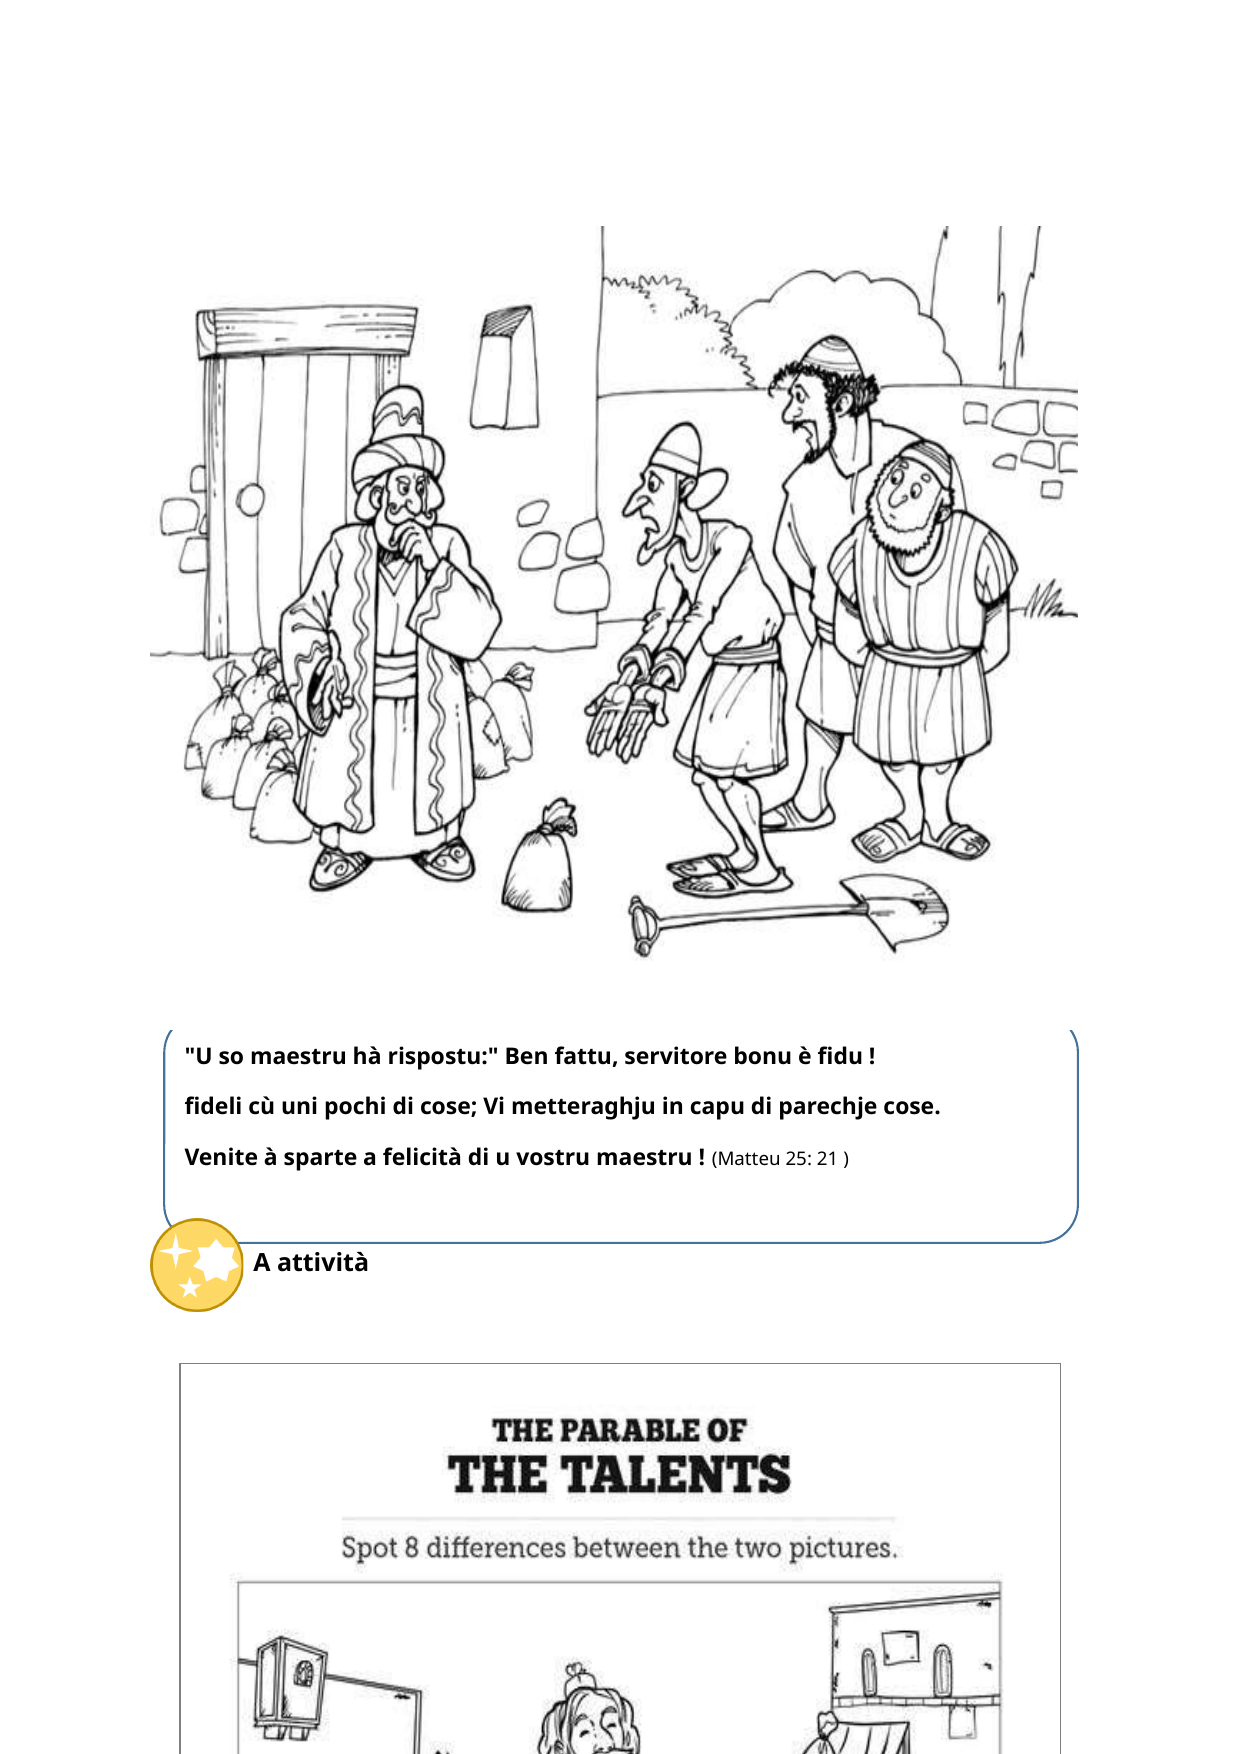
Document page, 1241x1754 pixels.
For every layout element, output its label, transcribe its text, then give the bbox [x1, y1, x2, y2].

text A attività [244, 1244, 1090, 1278]
text fideli cù uni pochi di cose; Vi metteraghju in capu di parechje cose. [150, 1090, 1090, 1121]
text Venite à sparte a felicità di u vostru maestru ! (Matteu 25: 21 ) [150, 1141, 1090, 1172]
picture [150, 1218, 244, 1312]
picture [150, 226, 1078, 1030]
picture [181, 1364, 1060, 1754]
text "U so maestru hà rispostu:" Ben fattu, servitore bonu è fidu ! [150, 1040, 1090, 1071]
